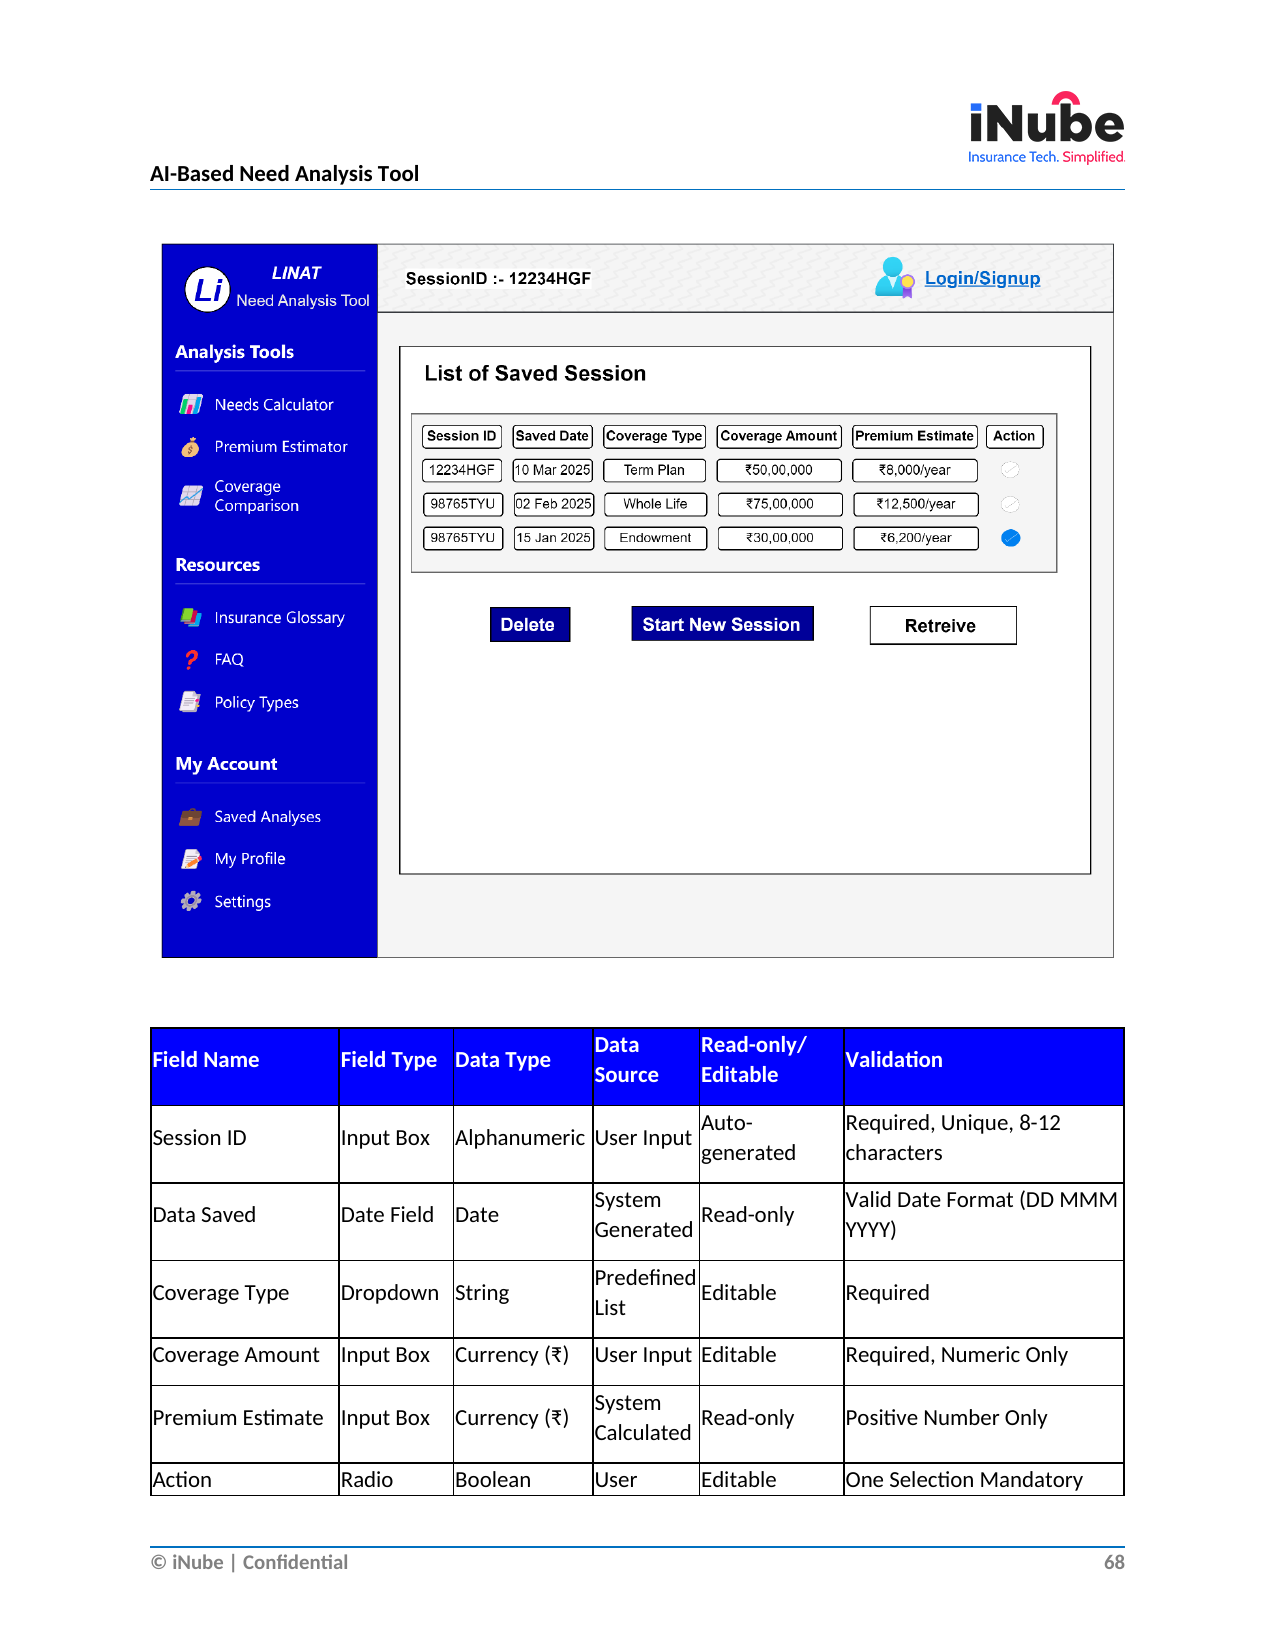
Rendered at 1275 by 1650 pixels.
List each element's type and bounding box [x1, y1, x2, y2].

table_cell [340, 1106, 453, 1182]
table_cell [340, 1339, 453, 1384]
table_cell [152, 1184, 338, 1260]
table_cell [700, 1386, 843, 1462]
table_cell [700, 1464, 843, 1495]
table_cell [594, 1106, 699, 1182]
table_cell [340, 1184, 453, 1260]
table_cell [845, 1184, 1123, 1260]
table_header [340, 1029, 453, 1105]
picture [968, 75, 1125, 182]
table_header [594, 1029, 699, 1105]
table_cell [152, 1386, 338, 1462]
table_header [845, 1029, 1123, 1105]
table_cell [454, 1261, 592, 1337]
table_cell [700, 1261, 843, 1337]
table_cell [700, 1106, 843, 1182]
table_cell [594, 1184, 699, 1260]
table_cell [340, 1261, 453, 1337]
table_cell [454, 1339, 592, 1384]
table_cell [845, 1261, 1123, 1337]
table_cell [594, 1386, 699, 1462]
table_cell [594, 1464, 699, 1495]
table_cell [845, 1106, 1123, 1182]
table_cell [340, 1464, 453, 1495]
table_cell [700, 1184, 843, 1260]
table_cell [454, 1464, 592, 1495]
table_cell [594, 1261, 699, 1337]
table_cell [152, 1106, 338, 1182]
picture [150, 232, 1125, 970]
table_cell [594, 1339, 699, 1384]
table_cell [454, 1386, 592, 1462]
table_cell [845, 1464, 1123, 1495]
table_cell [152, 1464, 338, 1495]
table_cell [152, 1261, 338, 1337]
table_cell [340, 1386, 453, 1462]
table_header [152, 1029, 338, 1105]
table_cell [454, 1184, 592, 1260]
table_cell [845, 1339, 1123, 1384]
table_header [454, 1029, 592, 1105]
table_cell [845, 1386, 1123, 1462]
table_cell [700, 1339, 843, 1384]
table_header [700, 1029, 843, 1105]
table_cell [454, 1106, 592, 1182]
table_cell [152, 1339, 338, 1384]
